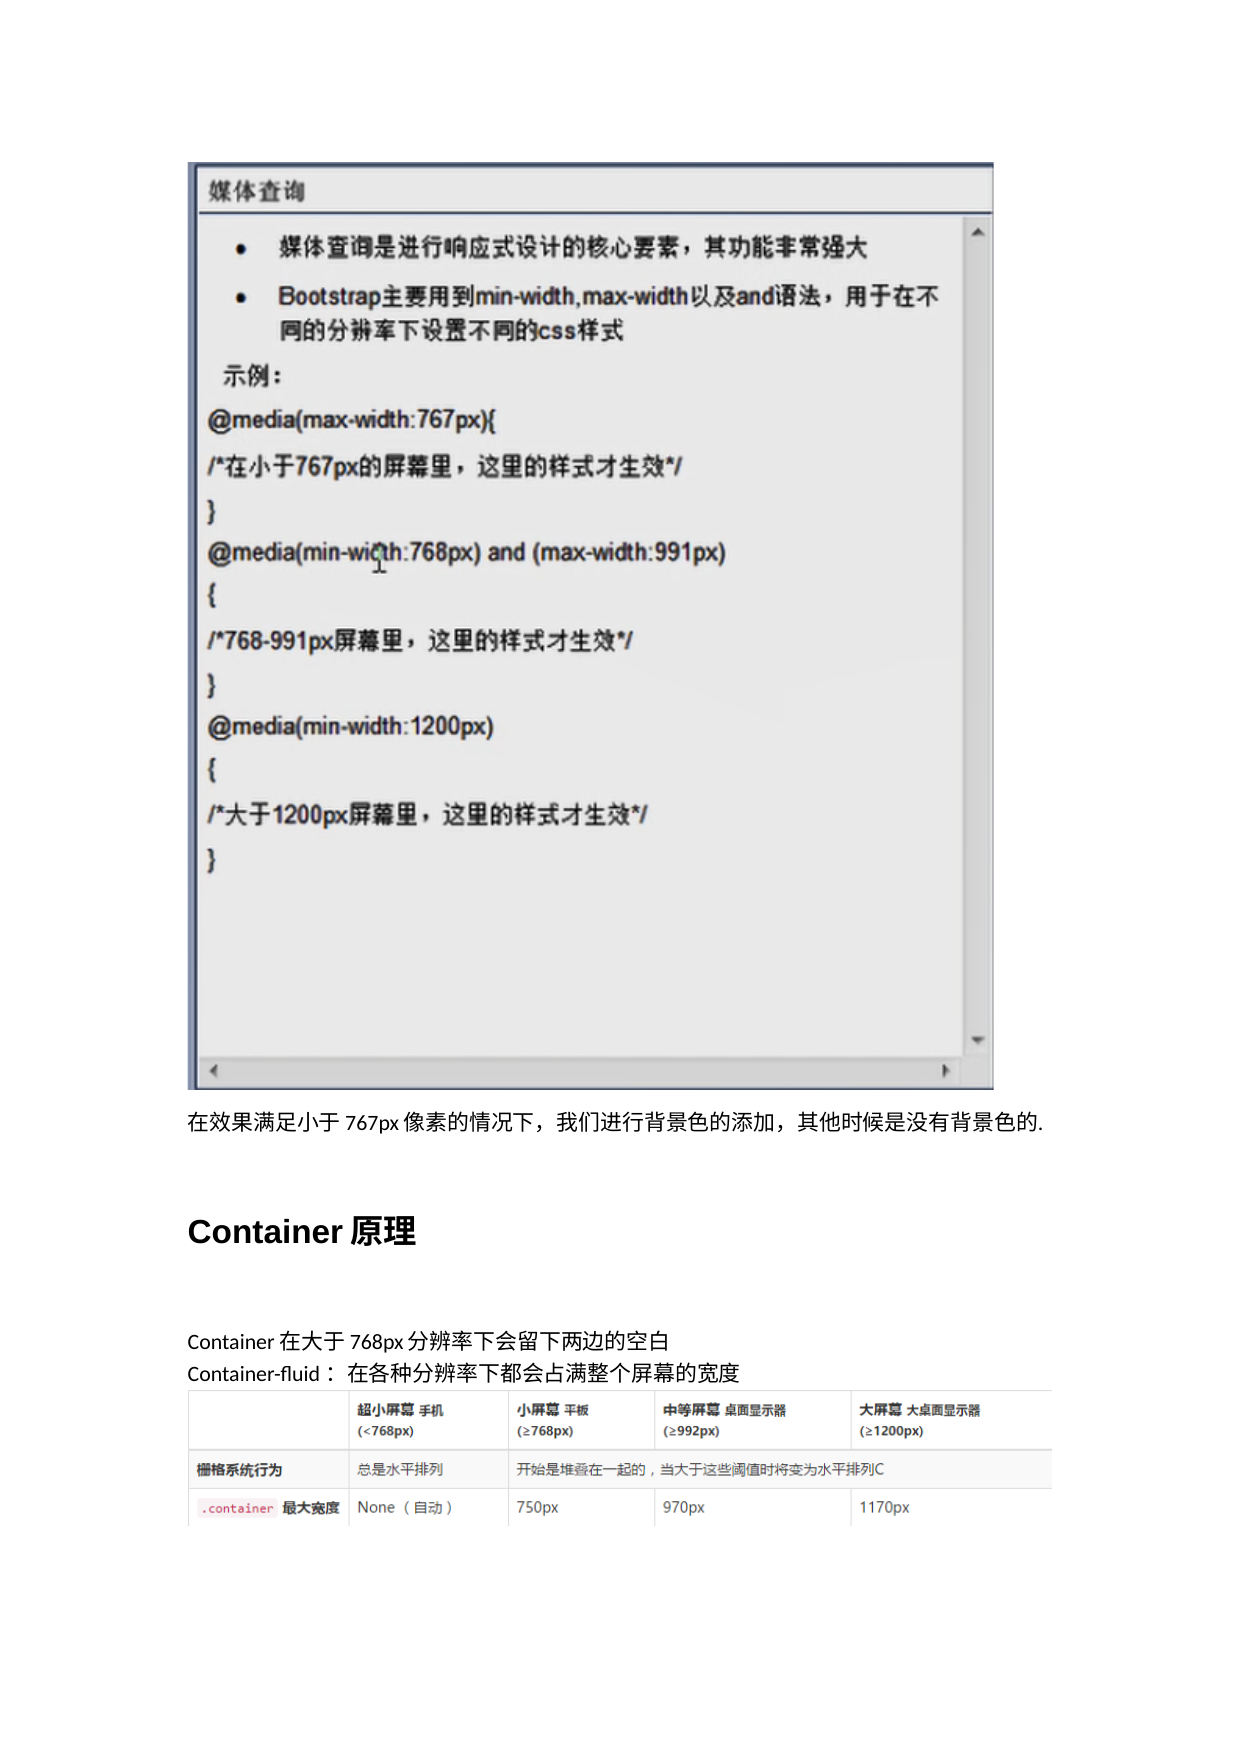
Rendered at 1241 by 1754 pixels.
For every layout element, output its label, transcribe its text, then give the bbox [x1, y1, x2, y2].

text Container 在大于768px分辨率下会留下两边的空白 [187, 1323, 1053, 1356]
subtitle Container原理 [187, 1197, 1053, 1262]
picture [187, 162, 994, 1090]
picture [187, 1388, 1052, 1526]
text Container-fluid ：在各种分辨率下都会占满整个屏幕的宽度 [187, 1356, 1053, 1388]
text 在效果满足小于767px像素的情况下，我们进行背景色的添加，其他时候是没有背景色的. [187, 1104, 1053, 1137]
